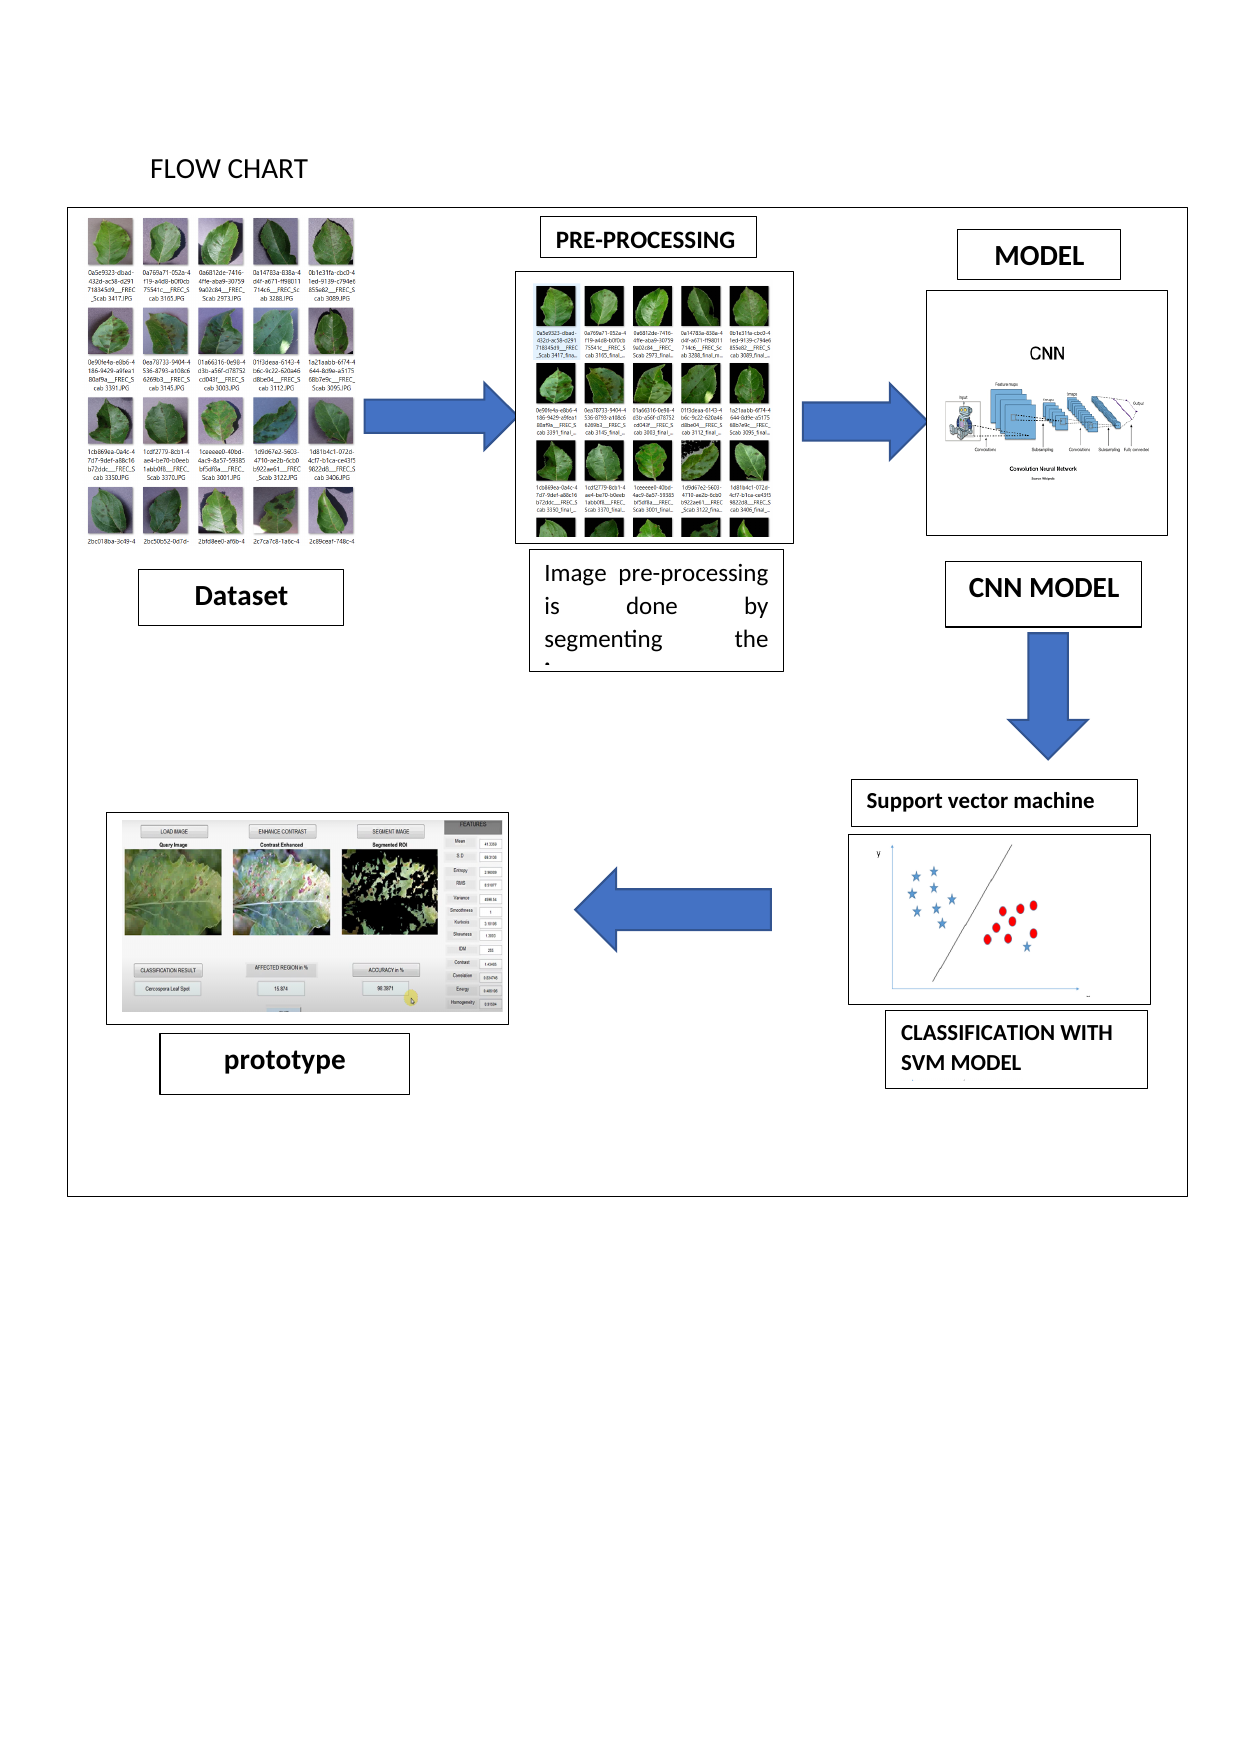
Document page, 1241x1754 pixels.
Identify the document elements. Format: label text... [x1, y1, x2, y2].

picture [863, 842, 1146, 997]
text FLOW CHART [150, 150, 1090, 186]
picture [941, 328, 1153, 505]
picture [530, 279, 773, 537]
picture [82, 215, 356, 546]
picture [122, 820, 503, 1012]
